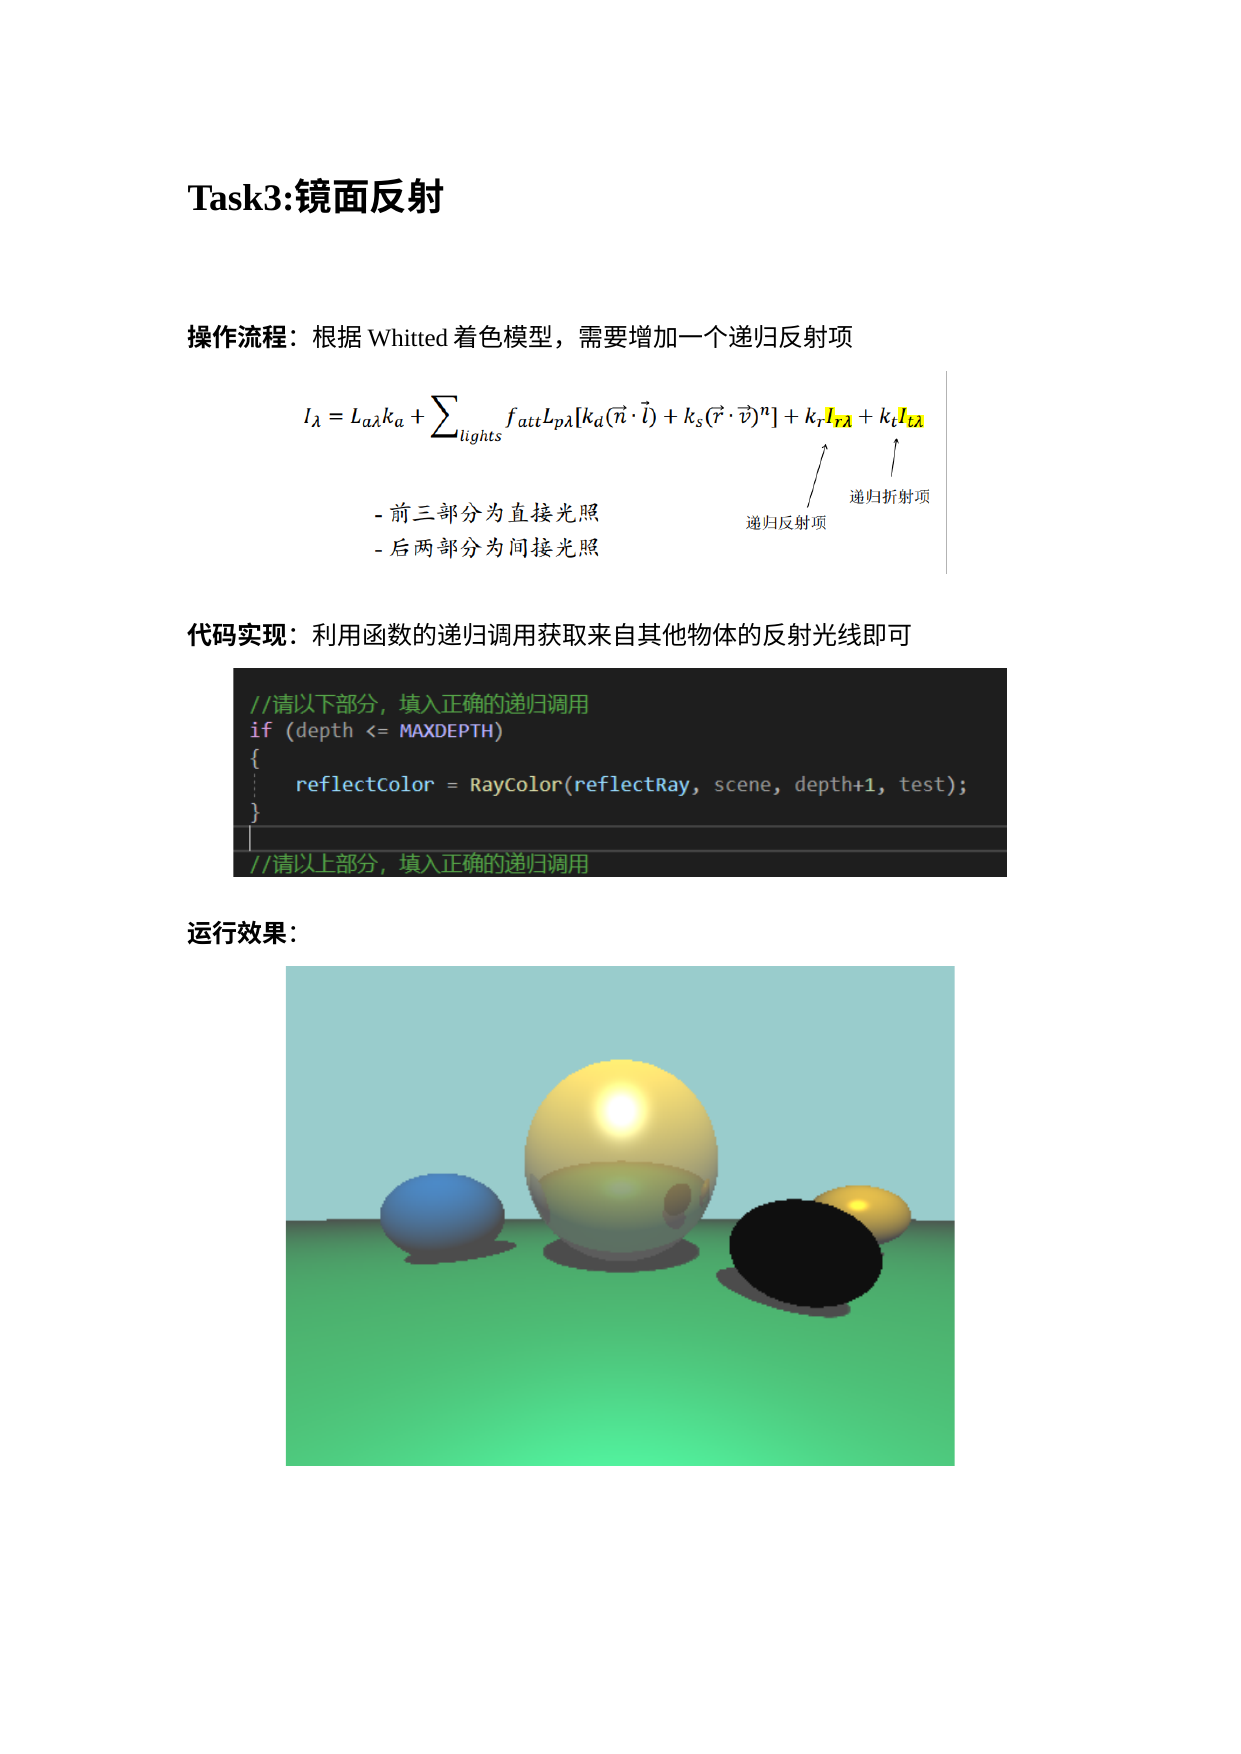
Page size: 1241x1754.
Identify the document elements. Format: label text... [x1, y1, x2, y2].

text 运行效果： [187, 899, 1053, 964]
picture [233, 668, 1007, 877]
text 代码实现：利用函数的递归调用获取来自其他物体的反射光线即可 [187, 601, 1053, 666]
picture [293, 371, 947, 574]
subtitle Task3:镜面反射 [187, 162, 1053, 227]
text 操作流程：根据Whitted着色模型，需要增加一个递归反射项 [187, 303, 1053, 368]
picture [285, 966, 955, 1466]
